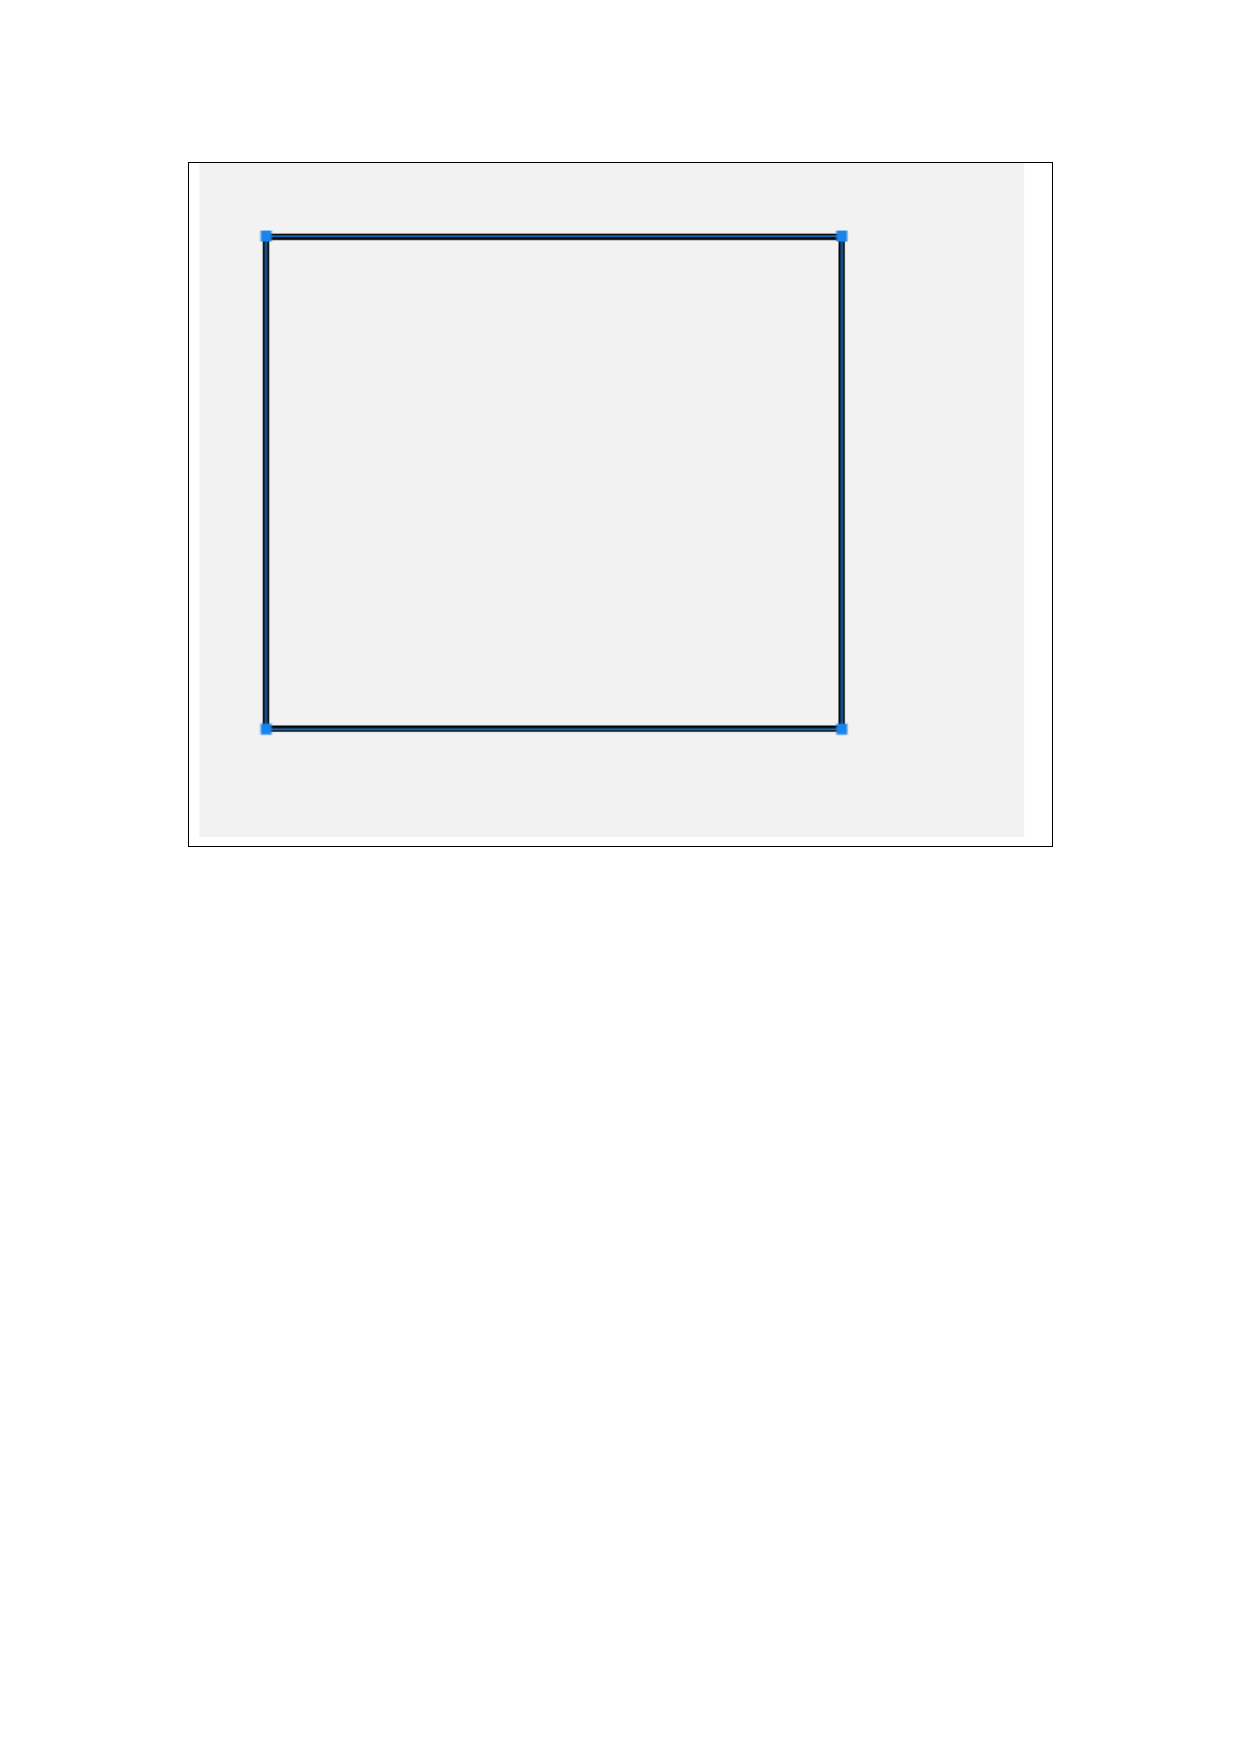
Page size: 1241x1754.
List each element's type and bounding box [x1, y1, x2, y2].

table_cell [189, 163, 1052, 846]
picture [199, 163, 1025, 837]
